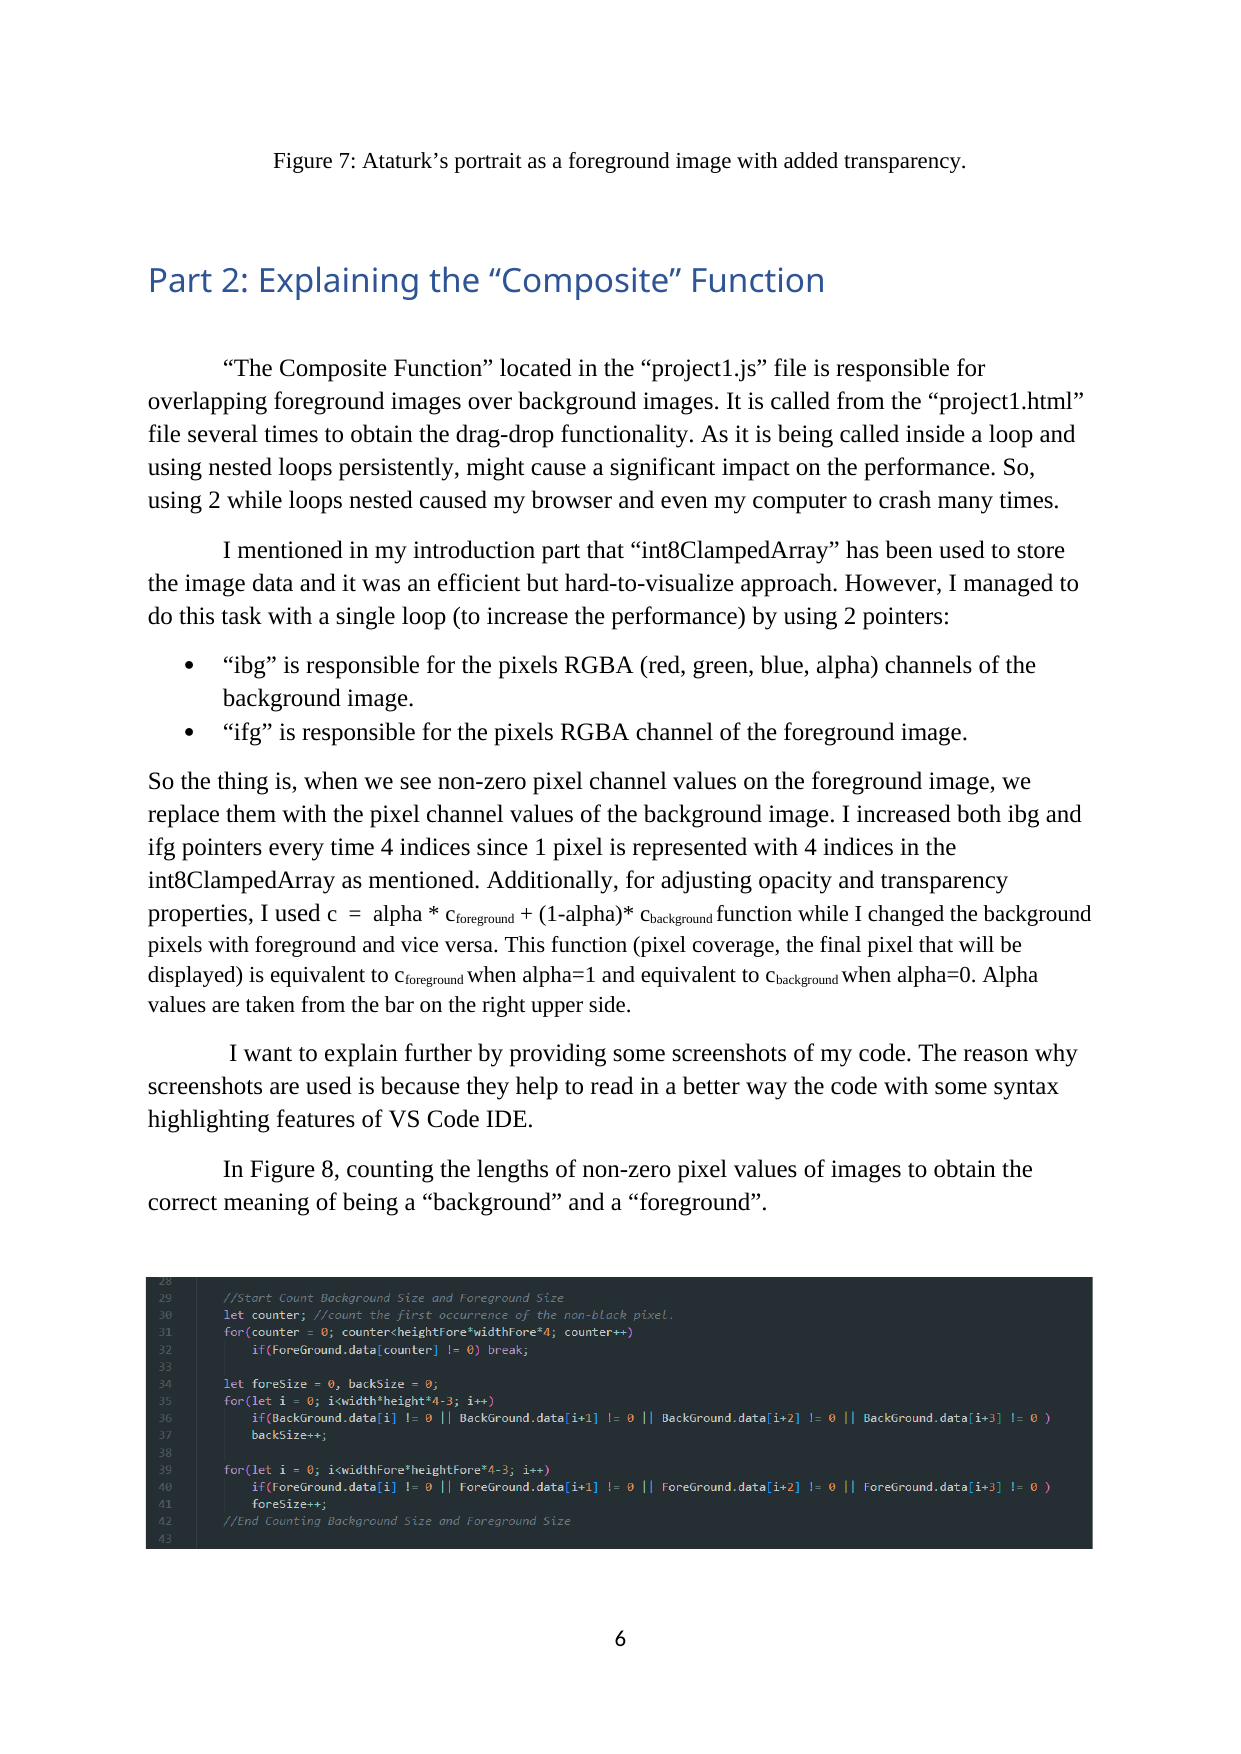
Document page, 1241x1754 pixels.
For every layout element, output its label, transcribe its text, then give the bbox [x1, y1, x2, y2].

picture [145, 1277, 1093, 1549]
text Figure 7: Ataturk’s portrait as a foreground image with added transparency. [148, 148, 1093, 174]
text So the thing is, when we see non-zero pixel channel values on the foreground image, we replace them with the pixel channel values of the background image. I increased both ibg and ifg pointers every time 4 indices since 1 pixel is represented with 4 indices in the int8ClampedArray as mentioned. Additionally, for adjusting opacity and transparency properties, I used c = alpha * cforeground + (1-alpha)* cbackground function while I changed the background pixels with foreground and vice versa. This function (pixel coverage, the final pixel that will be displayed) is equivalent to cforeground when alpha=1 and equivalent to cbackground when alpha=0. Alpha values are taken from the bar on the right upper side. [148, 766, 1093, 1018]
text “The Composite Function” located in the “project1.js” file is responsible for overlapping foreground images over background images. It is called from the “project1.html” file several times to obtain the drag-drop functionality. As it is being called inside a loop and using nested loops persistently, might cause a significant impact on the performance. So, using 2 while loops nested caused my browser and even my computer to crash many times. [148, 353, 1093, 514]
subtitle Part 2: Explaining the “Composite” Function [148, 257, 1093, 303]
text In Figure 8, counting the lengths of non-zero pixel values of images to obtain the correct meaning of being a “background” and a “foreground”. [148, 1154, 1093, 1216]
list “ifg” is responsible for the pixels RGBA channel of the foreground image. [185, 717, 1093, 745]
text I want to explain further by providing some screenshots of my code. The reason why screenshots are used is because they help to read in a better way the code with some syntax highlighting features of VS Code IDE. [148, 1038, 1093, 1133]
list “ibg” is responsible for the pixels RGBA (red, green, blue, alpha) channels of the background image. [185, 651, 1093, 712]
text I mentioned in my introduction part that “int8ClampedArray” has been used to store the image data and it was an efficient but hard-to-visualize approach. However, I managed to do this task with a single loop (to increase the performance) by using 2 pointers: [148, 535, 1093, 629]
